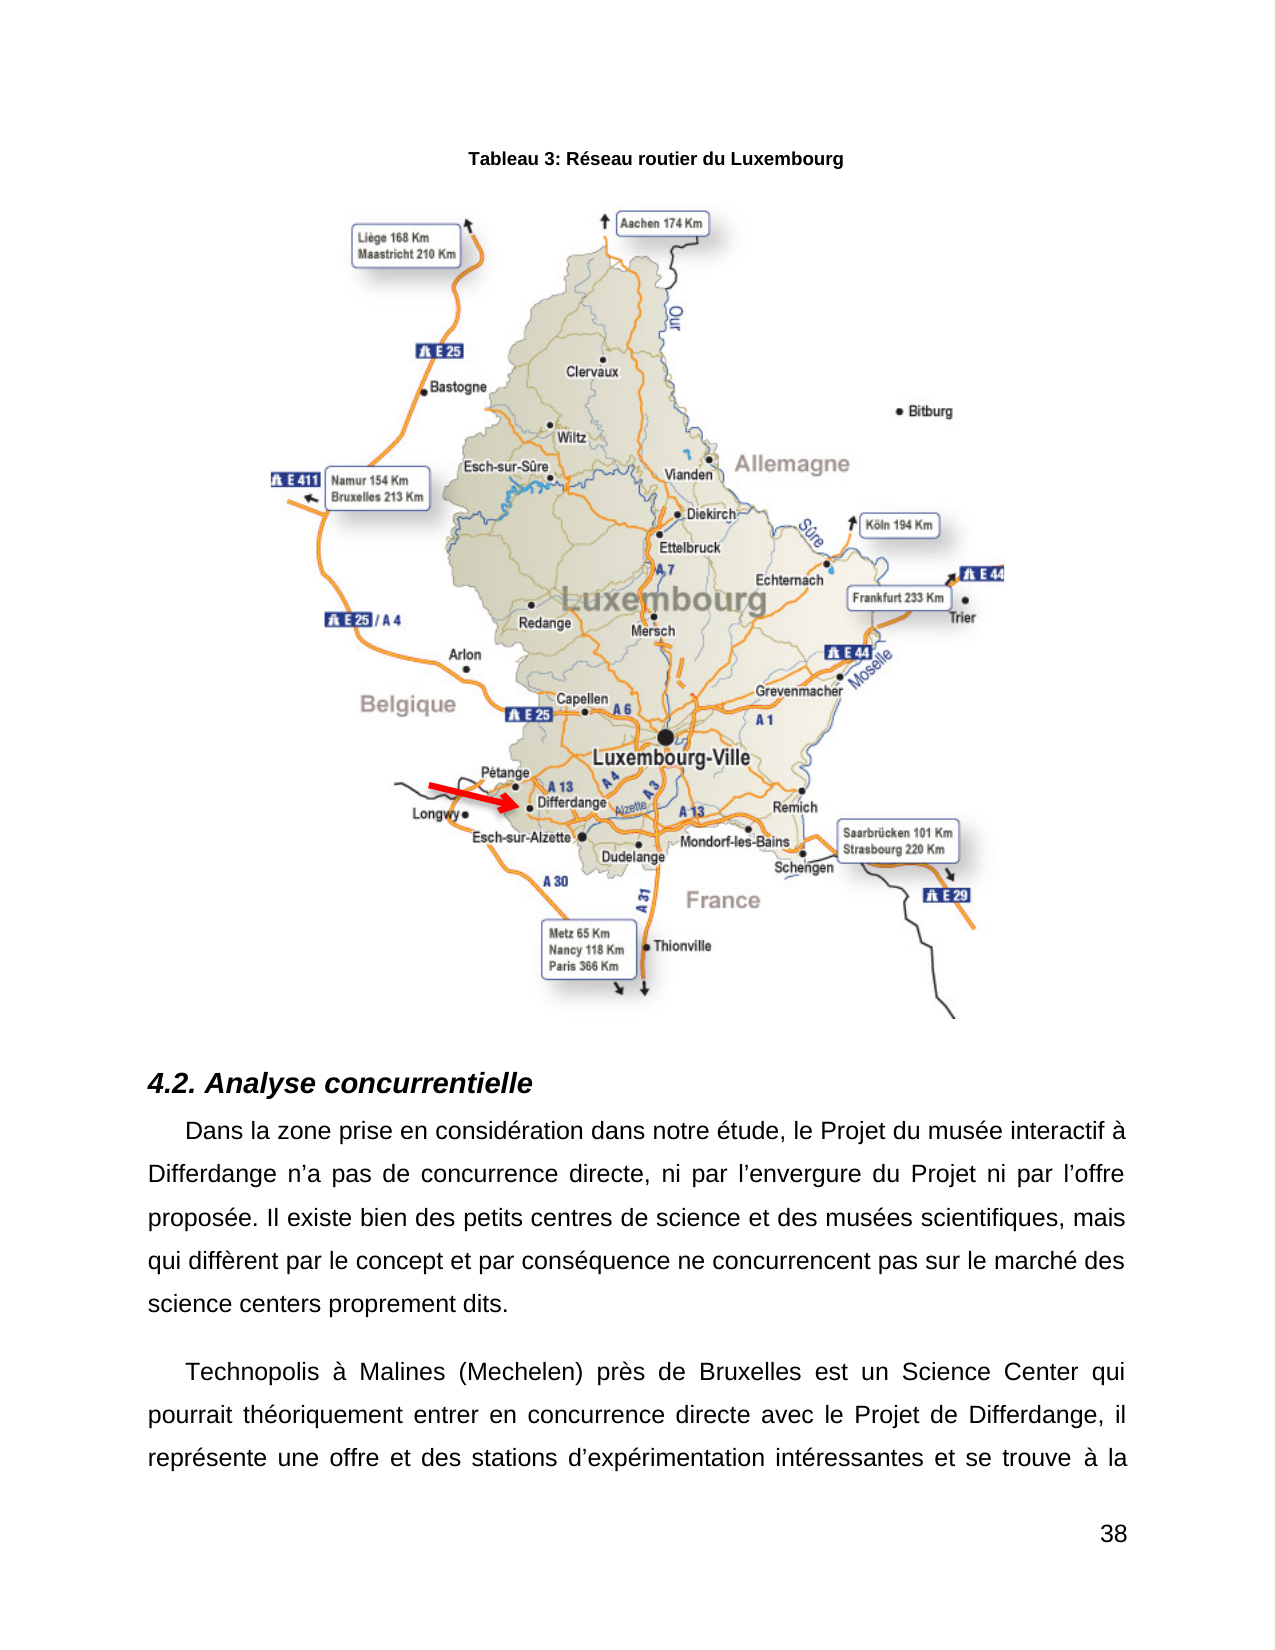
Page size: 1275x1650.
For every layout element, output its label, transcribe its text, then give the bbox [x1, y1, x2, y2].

picture [270, 205, 1005, 1019]
subtitle 4.2. Analyse concurrentielle [148, 1066, 1127, 1099]
text Dans la zone prise en considération dans notre étude, le Projet du musée interactif à Differdange n’a pas de concurrence directe, ni par l’envergure du Projet ni par l’offre proposée. Il existe bien des petits centres de science et des musées scientifiques, mais qui diffèrent par le concept et par conséquence ne concurrencent pas sur le marché des science centers proprement dits. [148, 1116, 1127, 1317]
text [148, 1357, 1127, 1472]
text Tableau 3: Réseau routier du Luxembourg [148, 148, 1127, 169]
